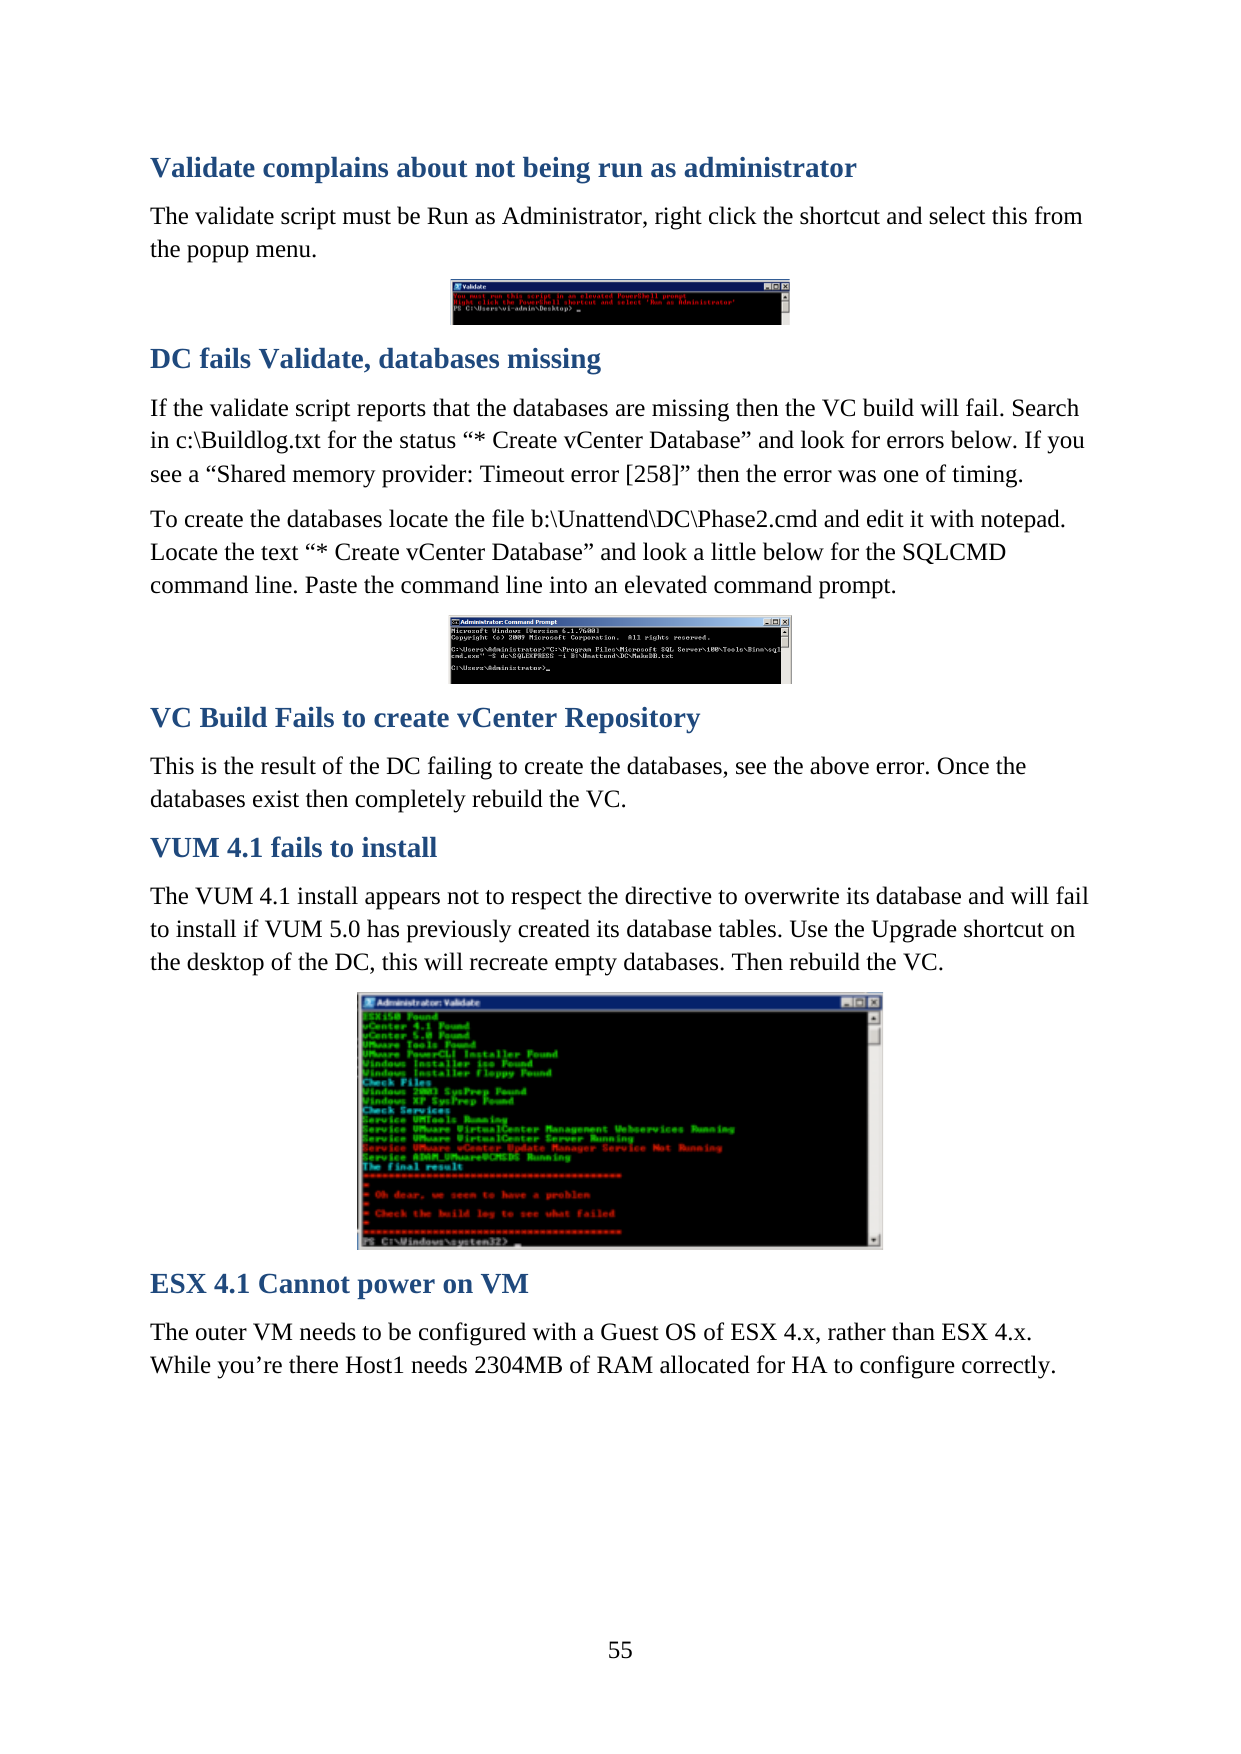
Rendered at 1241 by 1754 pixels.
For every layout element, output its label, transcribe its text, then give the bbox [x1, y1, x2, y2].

picture [357, 992, 884, 1250]
picture [448, 615, 792, 684]
text The outer VM needs to be configured with a Guest OS of ESX 4.x, rather than ESX 4.x. While you’re there Host1 needs 2304MB of RAM allocated for HA to configure correctly. [150, 1317, 1090, 1379]
text The VUM 4.1 install appears not to respect the directive to overwrite its database and will fail to install if VUM 5.0 has previously created its database tables. Use the Upgrade shortcut on the desktop of the DC, this will recreate empty databases. Then rebuild the VC. [150, 881, 1090, 976]
text If the validate script reports that the databases are missing then the VC build will fail. Search in c:\Buildlog.txt for the status “* Create vCenter Database” and look for errors below. If you see a “Shared memory provider: Timeout error [258]” then the error was one of timing. [150, 393, 1090, 487]
subtitle VC Build Fails to create vCenter Repository [150, 700, 1090, 734]
subtitle ESX 4.1 Cannot power on VM [150, 1266, 1090, 1300]
text To create the databases locate the file b:\Unattend\DC\Phase2.cmd and edit it with notepad. Locate the text “* Create vCenter Database” and look a little below for the SQLCMD command line. Paste the command line into an elevated command prompt. [150, 504, 1090, 599]
subtitle Validate complains about not being run as administrator [150, 150, 1090, 183]
text The validate script must be Run as Administrator, right click the shortcut and select this from the popup menu. [150, 201, 1090, 263]
subtitle VUM 4.1 fails to install [150, 830, 1090, 863]
subtitle DC fails Validate, databases missing [150, 342, 1090, 375]
text This is the result of the DC failing to create the databases, see the above error. Once the databases exist then completely rebuild the VC. [150, 751, 1090, 813]
picture [450, 279, 790, 325]
